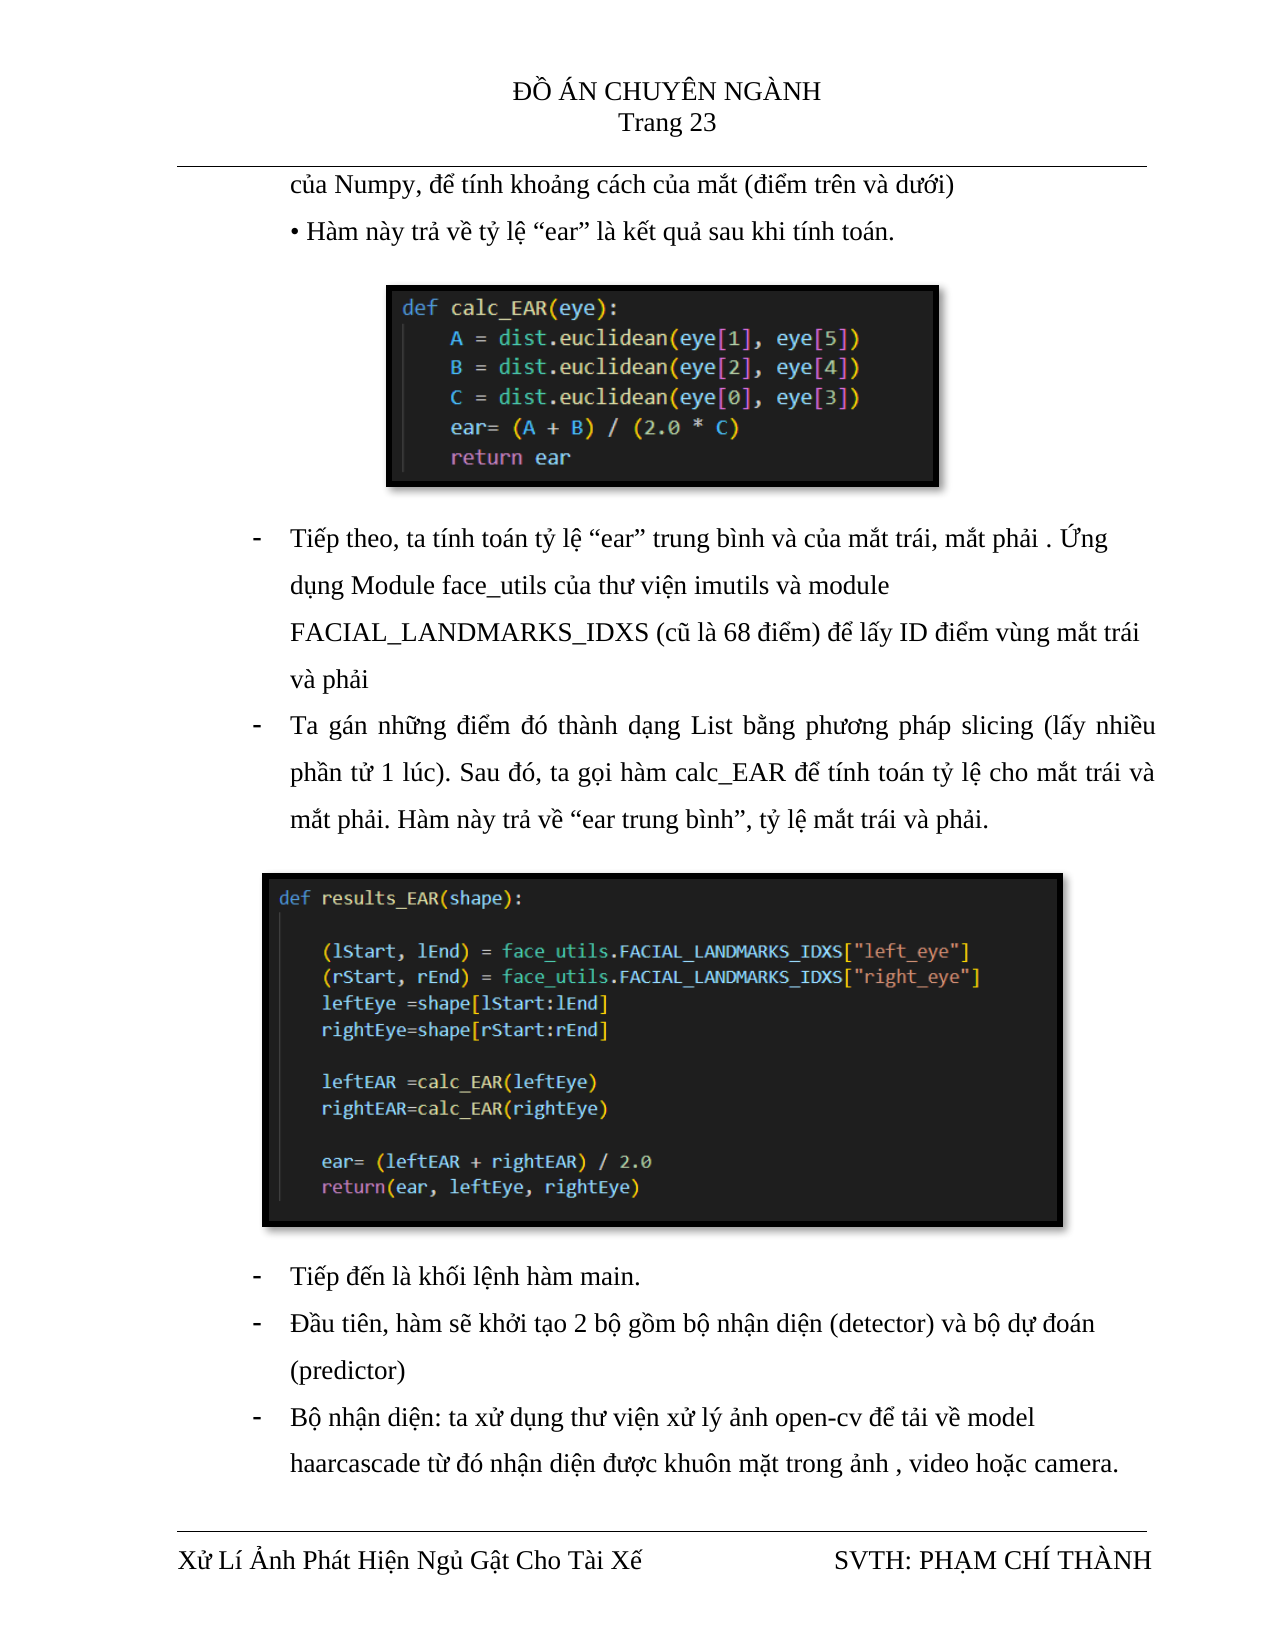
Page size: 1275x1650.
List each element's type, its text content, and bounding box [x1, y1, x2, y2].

list Ta gán những điểm đó thành dạng List bằng phương pháp slicing (lấy nhiều phần tử 1 lúc). Sau đó, ta gọi hàm calc_EAR để tính toán tỷ lệ cho mắt trái và mắt phải. Hàm này trả về “ear trung bình”, tỷ lệ mắt trái và phải. [252, 709, 1157, 834]
picture [269, 879, 1057, 1221]
list Bộ nhận diện: ta xử dụng thư viện xử lý ảnh open-cv để tải về model haarcascade từ đó nhận diện được khuôn mặt trong ảnh , video hoặc camera. [252, 1401, 1157, 1479]
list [252, 168, 1157, 246]
list Đầu tiên, hàm sẽ khởi tạo 2 bộ gồm bộ nhận diện (detector) và bộ dự đoán (predictor) [252, 1307, 1157, 1385]
list Tiếp theo, ta tính toán tỷ lệ “ear” trung bình và của mắt trái, mắt phải . Ứng [252, 523, 1157, 554]
list dụng Module face_utils của thư viện imutils và module FACIAL_LANDMARKS_IDXS (cũ là 68 điểm) để lấy ID điểm vùng mắt trái và phải [290, 569, 1157, 694]
picture [392, 291, 933, 481]
list Tiếp đến là khối lệnh hàm main. [252, 1260, 1157, 1292]
